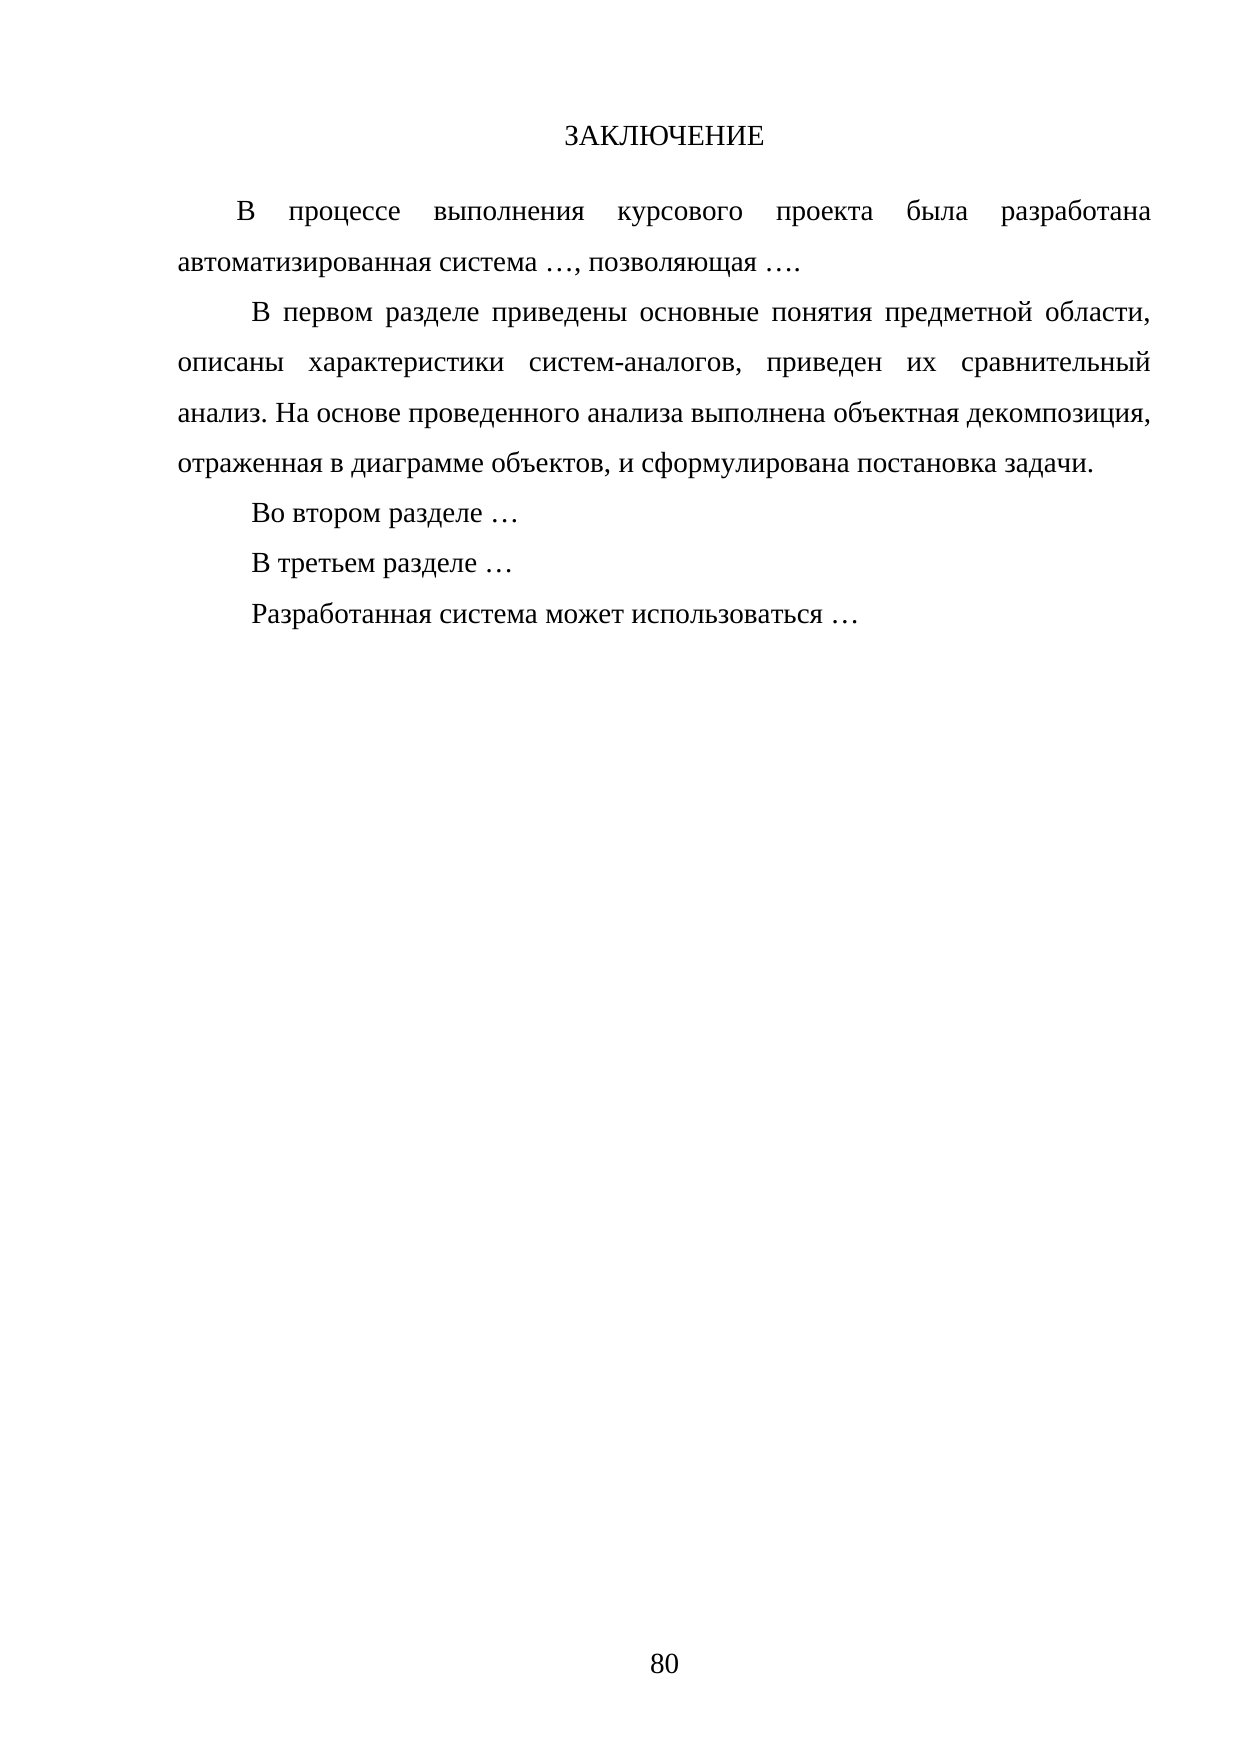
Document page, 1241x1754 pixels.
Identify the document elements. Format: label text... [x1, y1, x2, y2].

text Разработанная система может использоваться … [177, 596, 1152, 629]
text В третьем разделе … [177, 546, 1152, 579]
text В процессе выполнения курсового проекта была разработана автоматизированная система …, позволяющая …. [177, 193, 1152, 277]
text В первом разделе приведены основные понятия предметной области, описаны характеристики систем-аналогов, приведен их сравнительный анализ. На основе проведенного анализа выполнена объектная декомпозиция, отраженная в диаграмме объектов, и сформулирована постановка задачи. [177, 294, 1152, 478]
text Во втором разделе … [177, 495, 1152, 529]
text ЗАКЛЮЧЕНИЕ [177, 118, 1152, 152]
